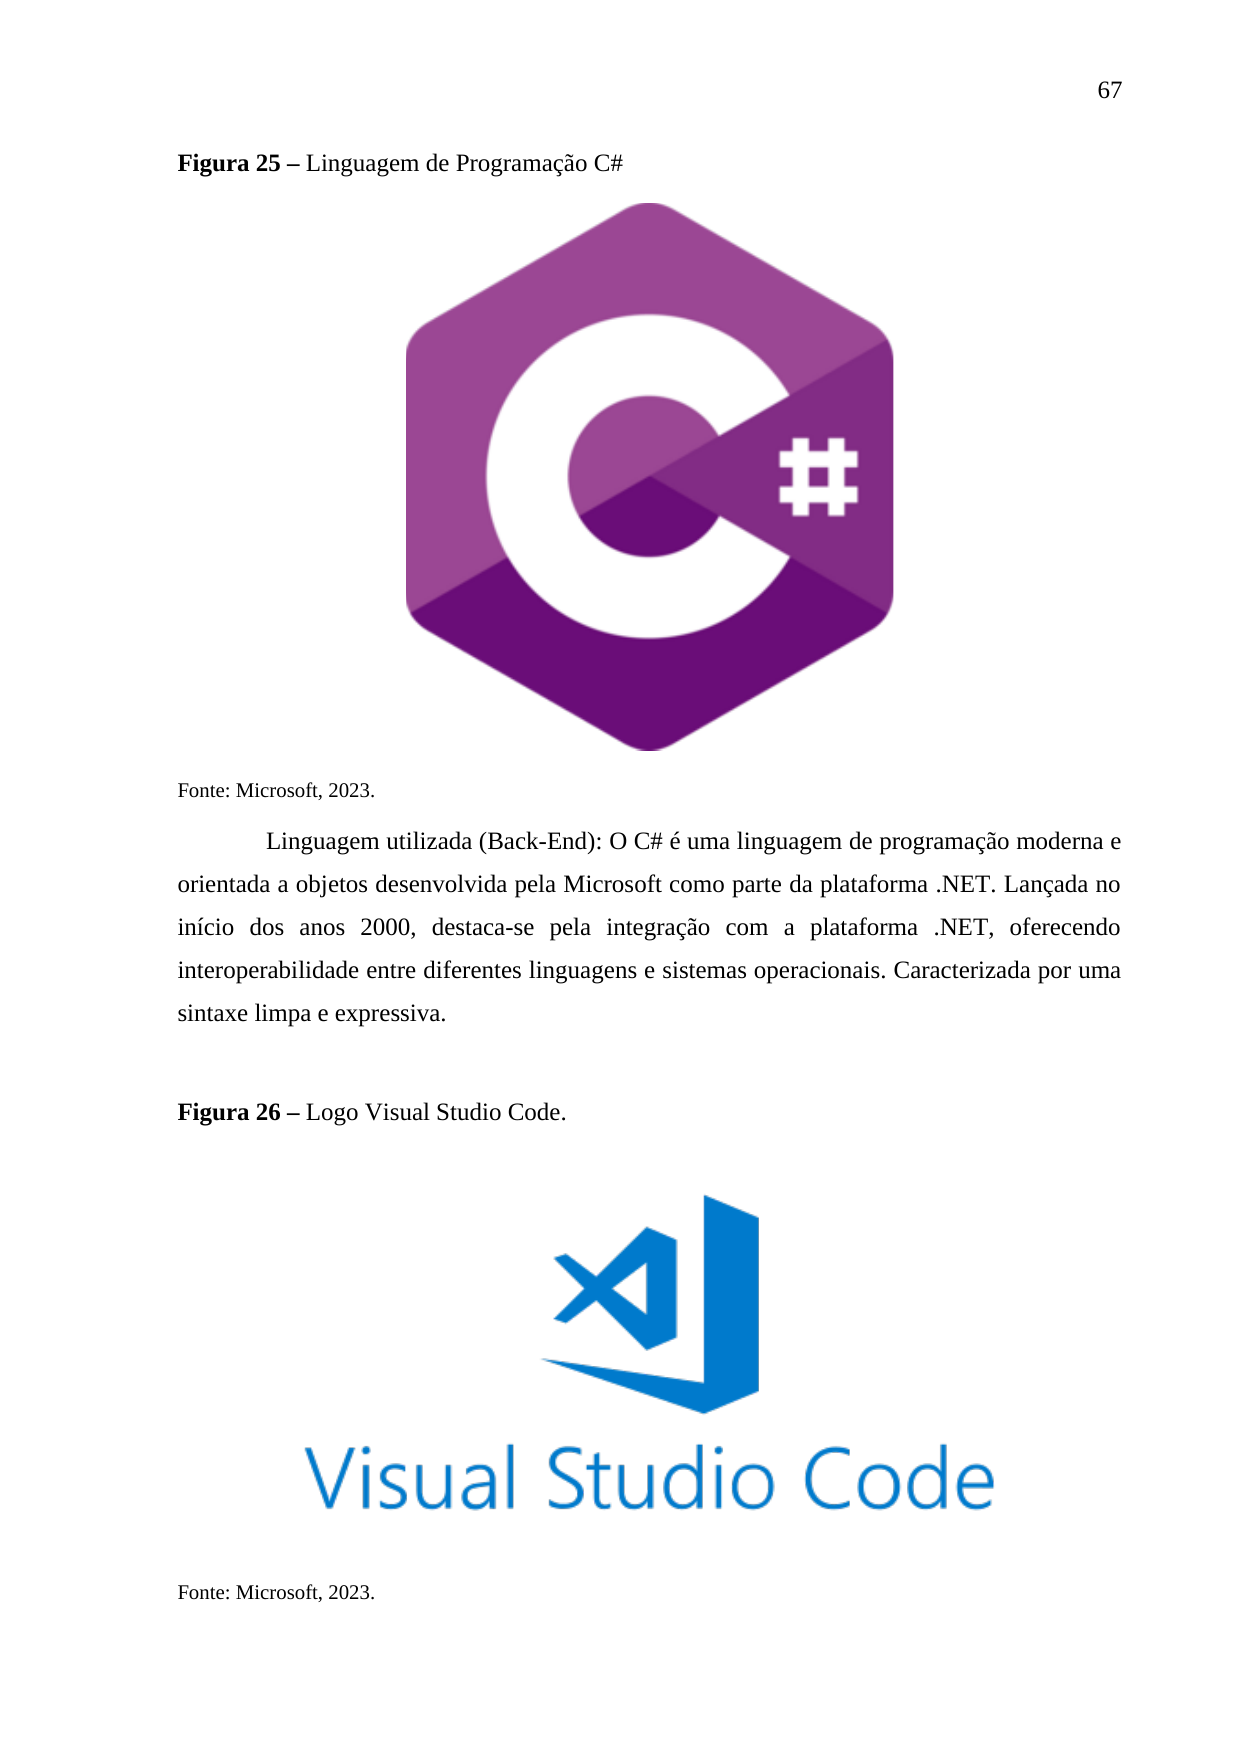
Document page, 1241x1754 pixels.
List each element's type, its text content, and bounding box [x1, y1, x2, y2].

picture [406, 203, 894, 751]
picture [249, 1152, 1050, 1553]
text Fonte: Microsoft, 2023. [177, 1580, 1122, 1604]
text Linguagem utilizada (Back-End): O C# é uma linguagem de programação moderna e orientada a objetos desenvolvida pela Microsoft como parte da plataforma .NET. Lançada no início dos anos 2000, destaca-se pela integração com a plataforma .NET, oferecendo interoperabilidade entre diferentes linguagens e sistemas operacionais. Caracterizada por uma sintaxe limpa e expressiva. [177, 826, 1122, 1027]
text Fonte: Microsoft, 2023. [177, 777, 1122, 802]
